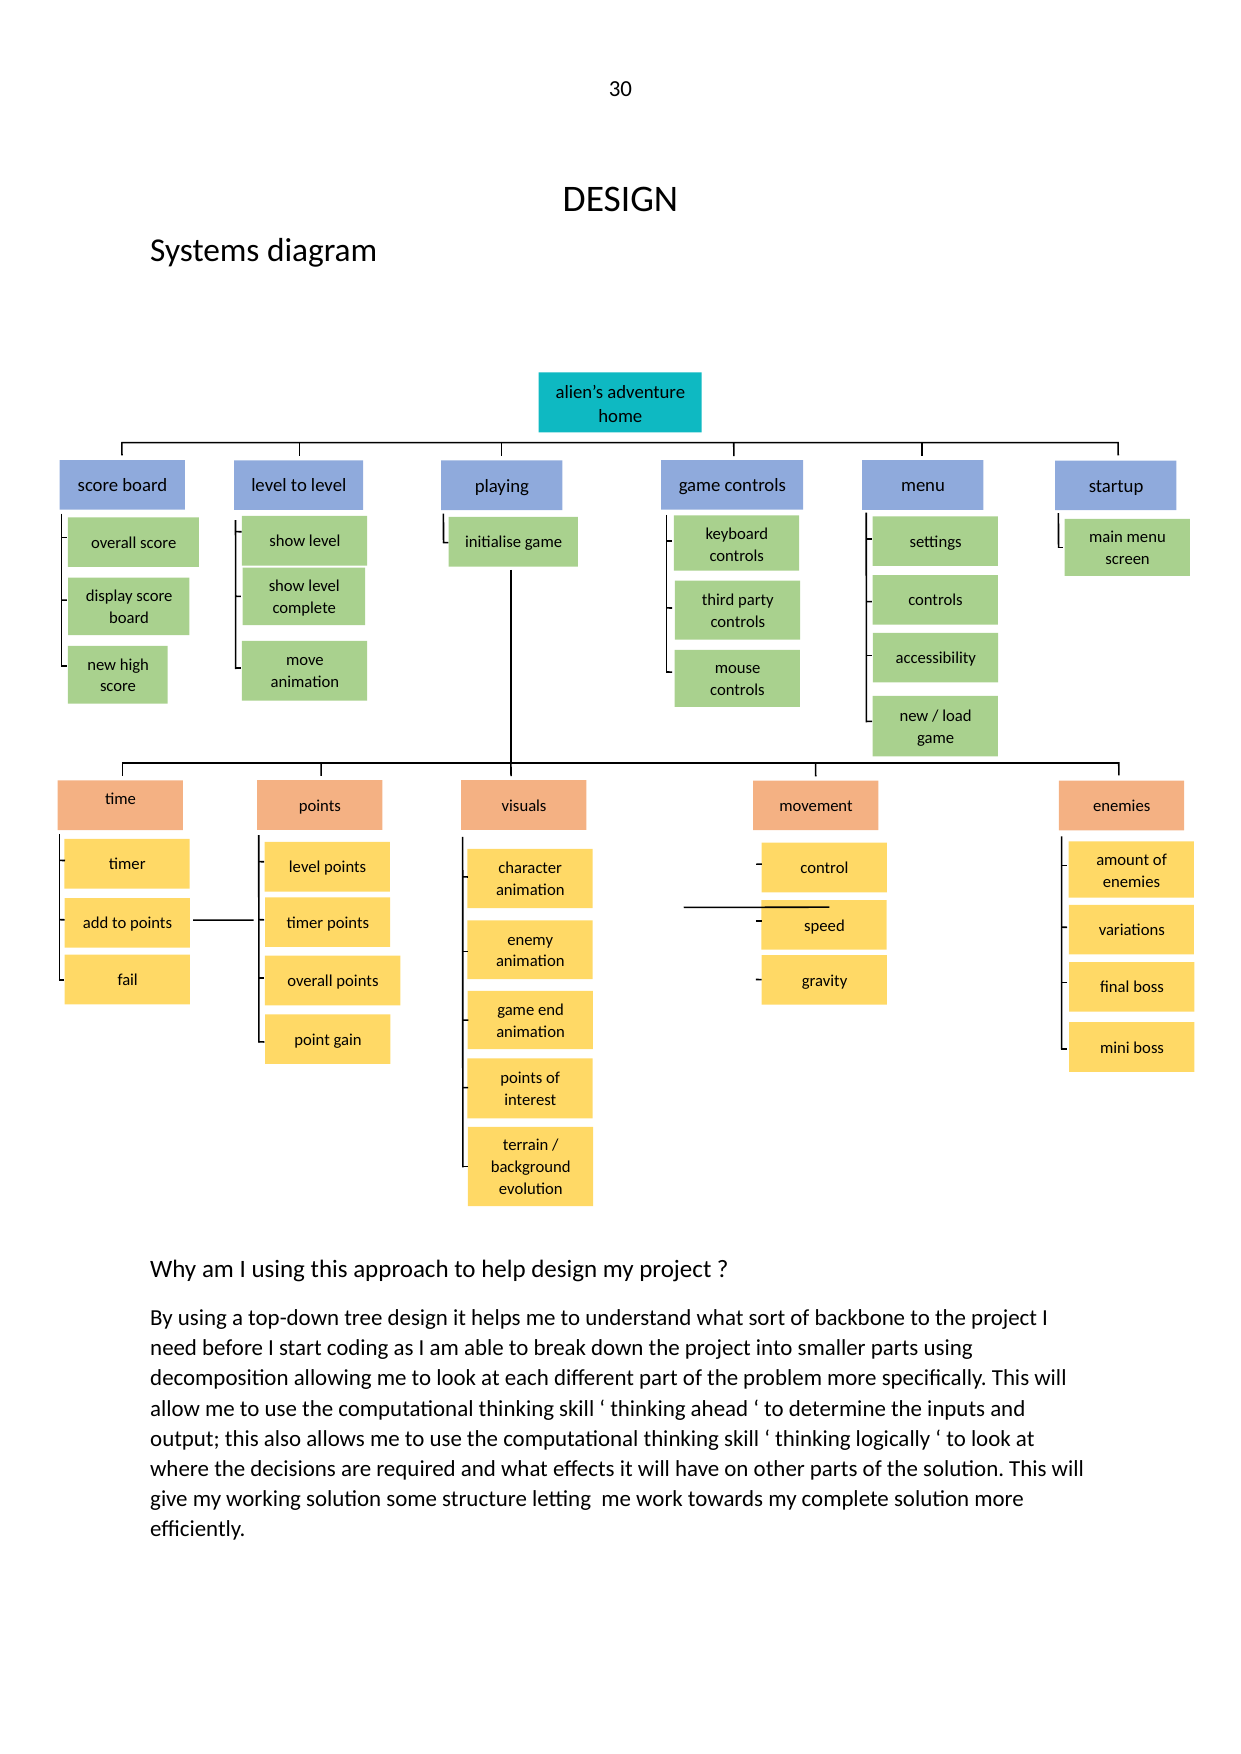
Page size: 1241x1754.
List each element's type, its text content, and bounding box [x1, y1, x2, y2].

text Why am I using this approach to help design my project ? [150, 1253, 1090, 1284]
subtitle DESIGN [150, 175, 1090, 221]
subtitle Systems diagram [150, 229, 1090, 269]
text By using a top-down tree design it helps me to understand what sort of backbone to the project I need before I start coding as I am able to break down the project into smaller parts using decomposition allowing me to look at each different part of the problem more specifically. This will allow me to use the computational thinking skill ‘ thinking ahead ‘ to determine the inputs and output; this also allows me to use the computational thinking skill ‘ thinking logically ‘ to look at where the decisions are required and what effects it will have on other parts of the solution. This will give my working solution some structure letting me work towards my complete solution more efficiently. [150, 1303, 1090, 1542]
